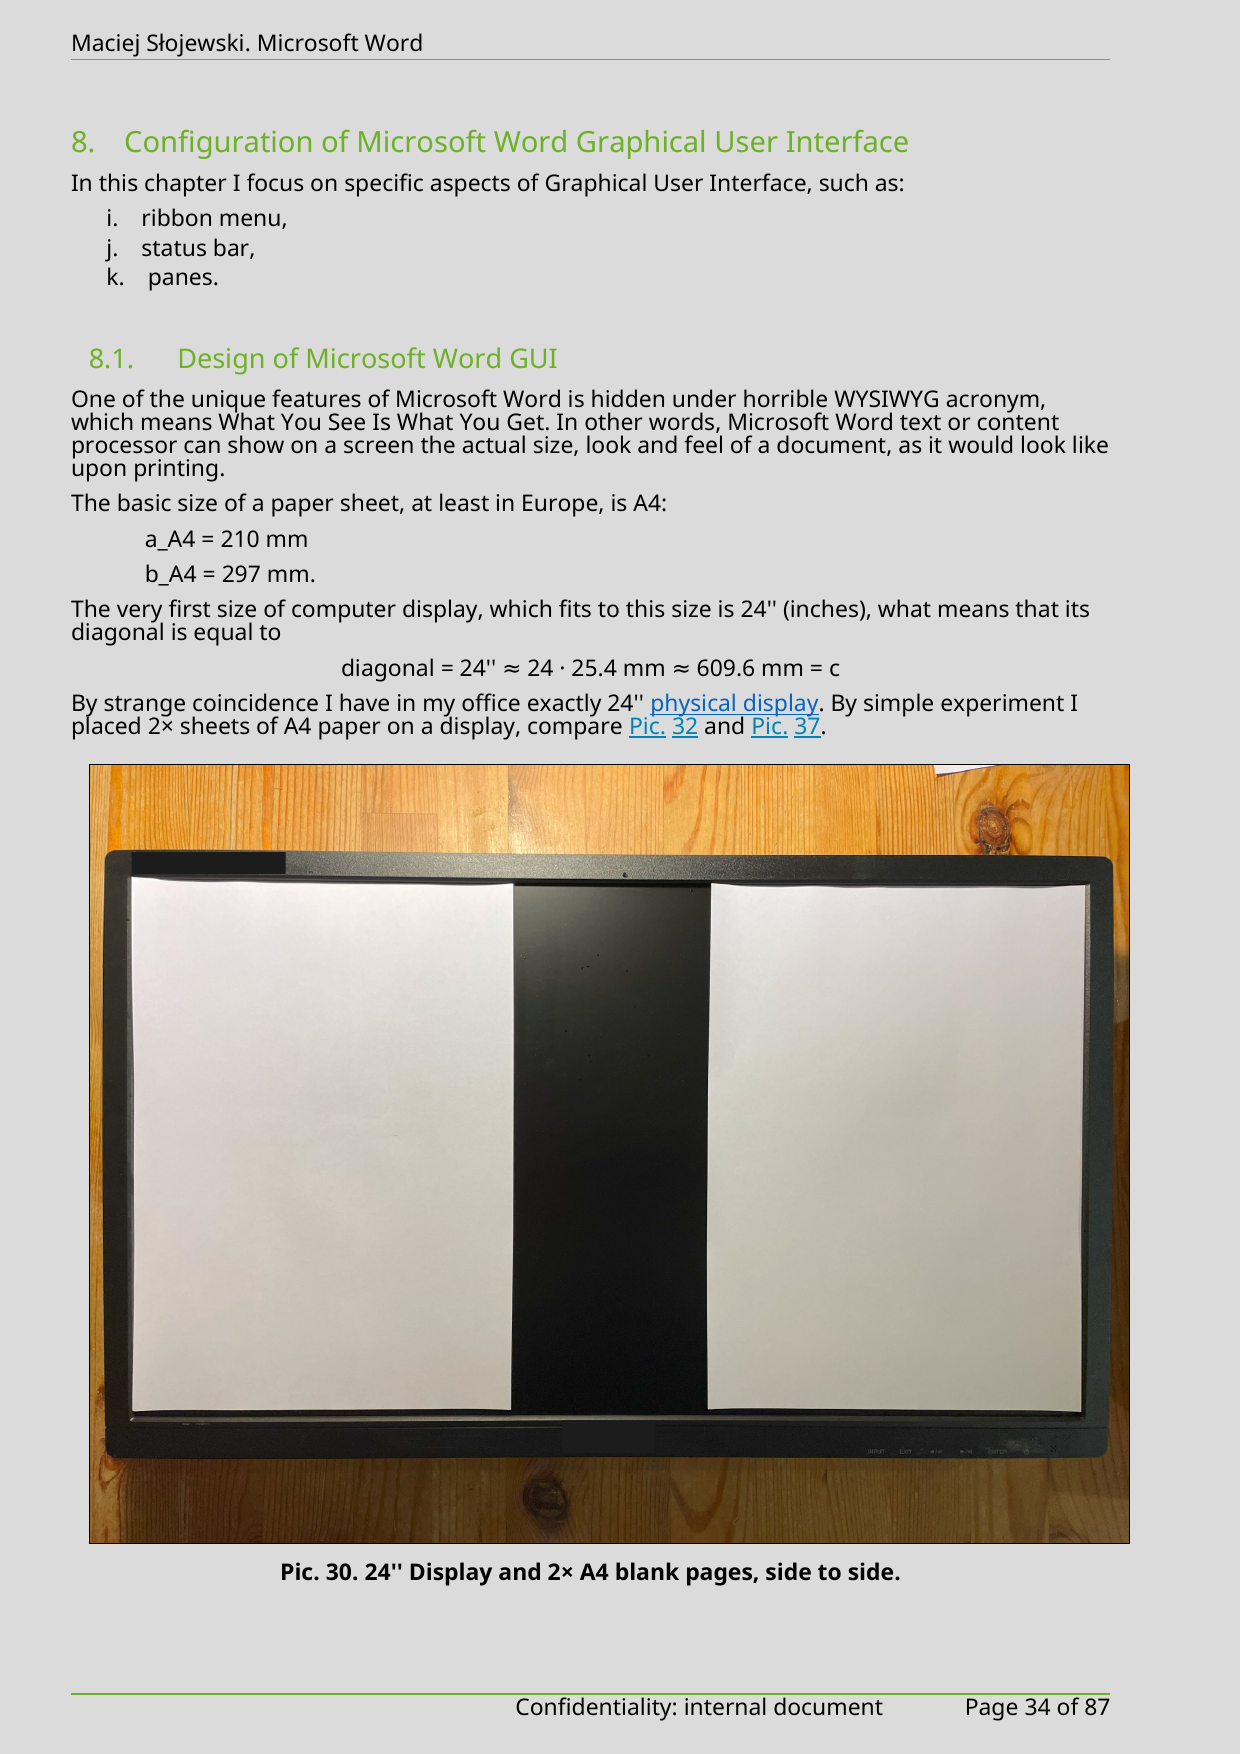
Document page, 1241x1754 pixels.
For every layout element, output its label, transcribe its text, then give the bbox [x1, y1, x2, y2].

list panes. [106, 267, 1110, 290]
list ribbon menu, [106, 208, 1110, 231]
subtitle Configuration of Microsoft Word Graphical User Interface [71, 121, 1110, 161]
text The basic size of a paper sheet, at least in Europe, is A4: [71, 493, 1110, 516]
text a_A4 = 210 mm [71, 529, 1110, 552]
text In this chapter I focus on specific aspects of Graphical User Interface, such as: [71, 173, 1110, 196]
text The very first size of computer display, which fits to this size is 24'' (inches), what means that its diagonal is equal to [71, 599, 1110, 645]
subtitle Design of Microsoft Word GUI [88, 340, 1110, 377]
list status bar, [106, 238, 1110, 261]
text By strange coincidence I have in my office exactly 24'' physical display. By simple experiment I placed 2× sheets of A4 paper on a display, compare Pic. 32 and Pic. 37. [71, 693, 1110, 739]
text b_A4 = 297 mm. [71, 564, 1110, 587]
text One of the unique features of Microsoft Word is hidden under horrible WYSIWYG acronym, which means What You See Is What You Get. In other words, Microsoft Word text or content processor can show on a screen the actual size, look and feel of a document, as it would look like upon printing. [71, 389, 1110, 481]
text Pic. 30. 24'' Display and 2× A4 blank pages, side to side. [source: IMG_2035_24Display_BlankPage.HEIC ] [71, 1562, 1110, 1585]
text diagonal = 24'' ≈ 24 · 25.4 mm ≈ 609.6 mm = c [71, 658, 1110, 681]
picture [91, 765, 1129, 1543]
